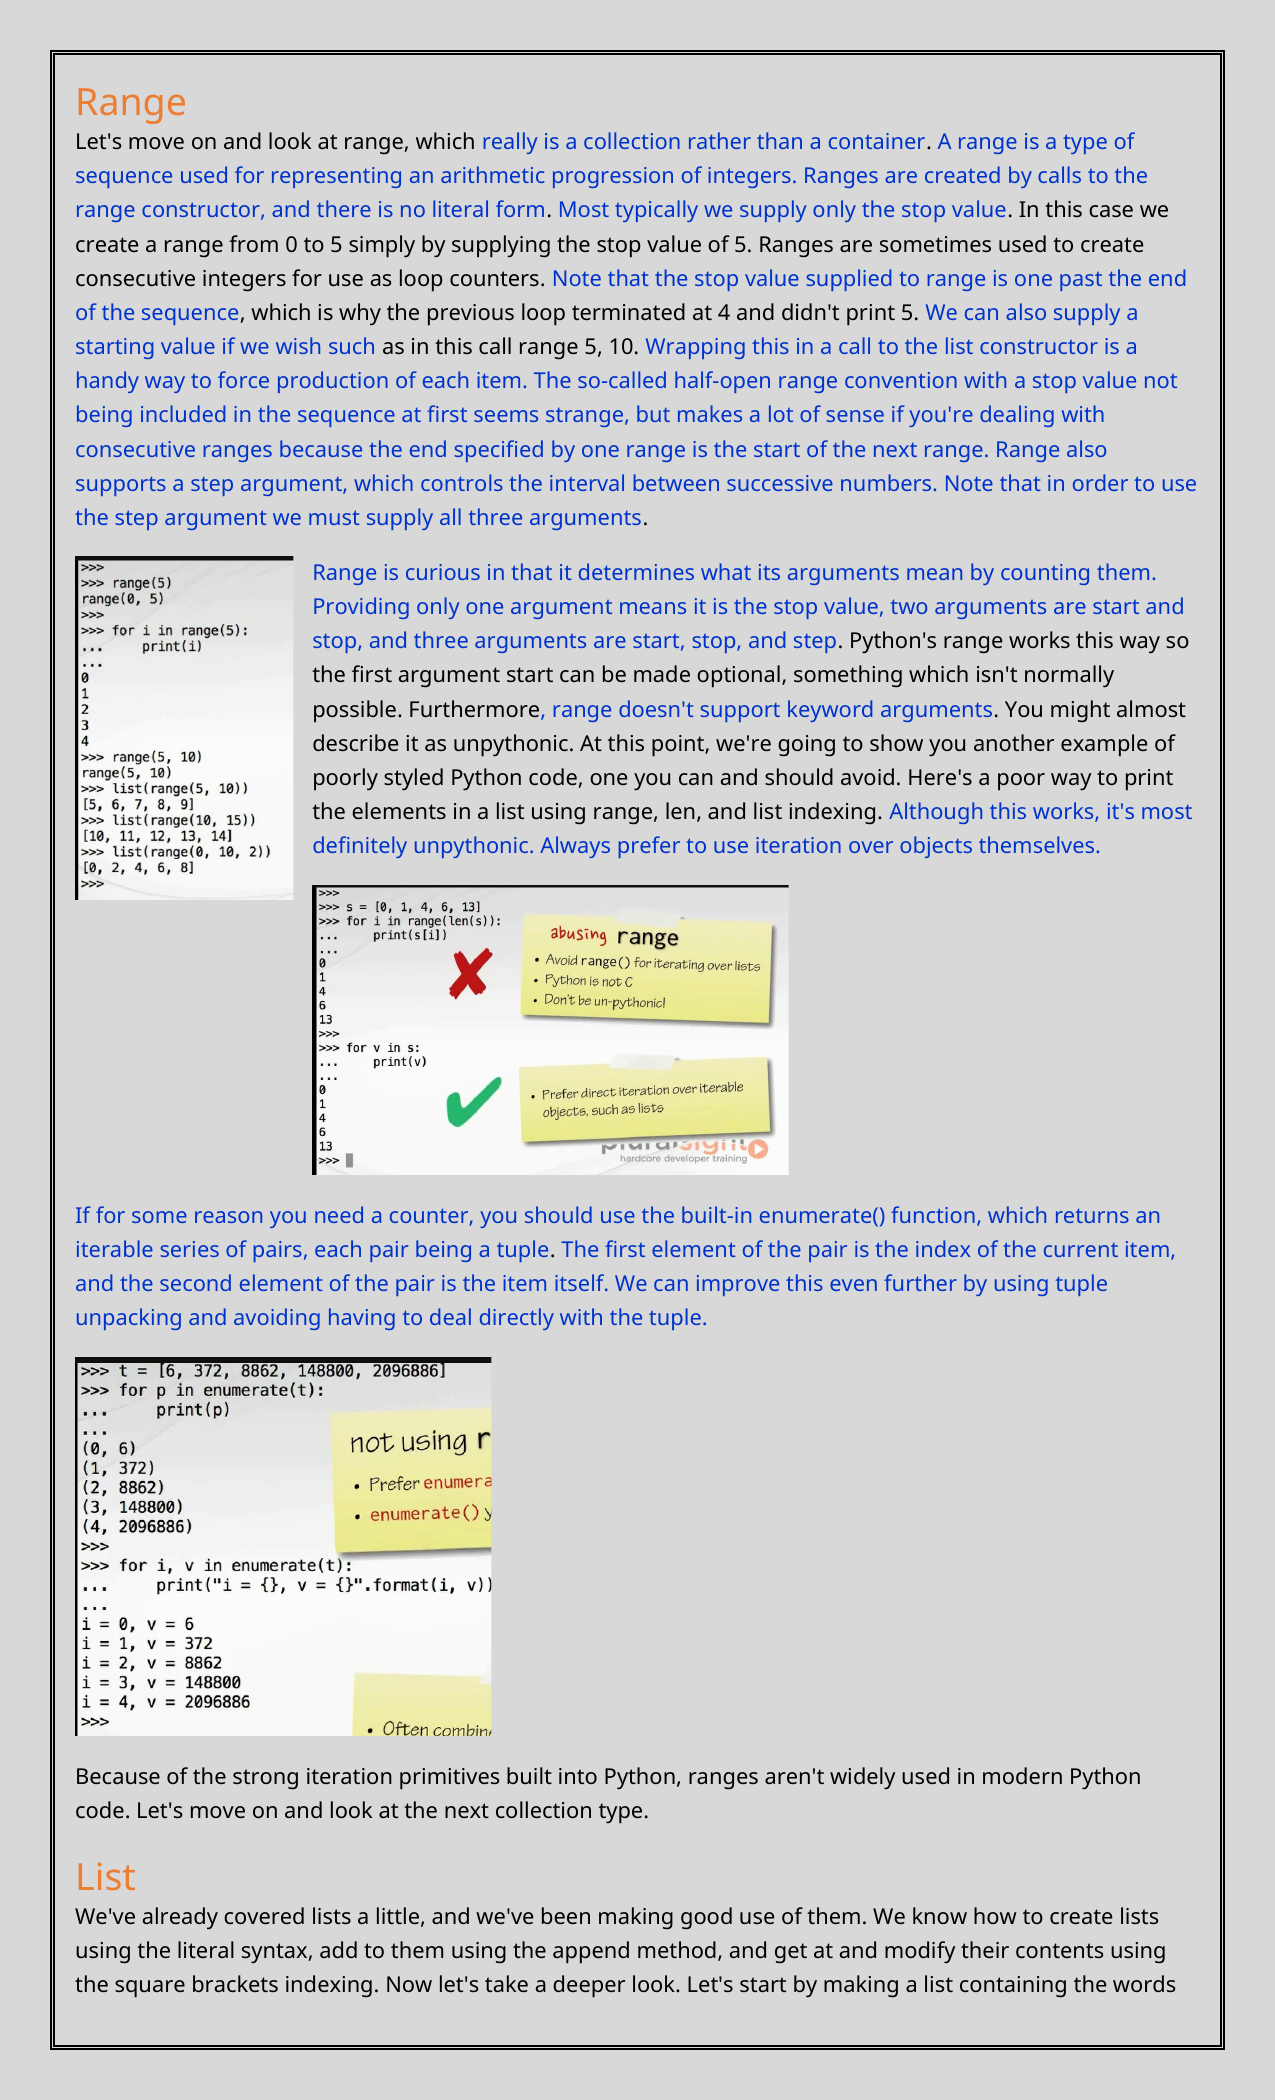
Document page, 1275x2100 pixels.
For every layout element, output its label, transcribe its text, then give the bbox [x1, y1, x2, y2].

picture [75, 556, 294, 900]
text Let's move on and look at range, which really is a collection rather than a container. A range is a type of sequence used for representing an arithmetic progression of integers. Ranges are created by calls to the range constructor, and there is no literal form. Most typically we supply only the stop value. In this case we create a range from 0 to 5 simply by supplying the stop value of 5. Ranges are sometimes used to create consecutive integers for use as loop counters. Note that the stop value supplied to range is one past the end of the sequence, which is why the previous loop terminated at 4 and didn't print 5. We can also supply a starting value if we wish such as in this call range 5, 10. Wrapping this in a call to the list constructor is a handy way to force production of each item. The so-called half-open range convention with a stop value not being included in the sequence at first seems strange, but makes a lot of sense if you're dealing with consecutive ranges because the end specified by one range is the start of the next range. Range also supports a step argument, which controls the interval between successive numbers. Note that in order to use the step argument we must supply all three arguments. [75, 126, 1200, 532]
text Range is curious in that it determines what its arguments mean by counting them. Providing only one argument means it is the stop value, two arguments are start and stop, and three arguments are start, stop, and step. Python's range works this way so the first argument start can be made optional, something which isn't normally possible. Furthermore, range doesn't support keyword arguments. You might almost describe it as unpythonic. At this point, we're going to show you another example of poorly styled Python code, one you can and should avoid. Here's a poor way to print the elements in a list using range, len, and list indexing. Although this works, it's most definitely unpythonic. Always prefer to use iteration over objects themselves. [294, 557, 1200, 860]
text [75, 1901, 1200, 1999]
text If for some reason you need a counter, you should use the built-in enumerate() function, which returns an iterable series of pairs, each pair being a tuple. The first element of the pair is the index of the current item, and the second element of the pair is the item itself. We can improve this even further by using tuple unpacking and avoiding having to deal directly with the tuple. [75, 1200, 1200, 1332]
subtitle List [75, 1850, 1200, 1901]
subtitle Range [75, 75, 1200, 126]
picture [312, 885, 789, 1175]
text Because of the strong iteration primitives built into Python, ranges aren't widely used in modern Python code. Let's move on and look at the next collection type. [75, 1761, 1200, 1825]
picture [75, 1357, 492, 1736]
